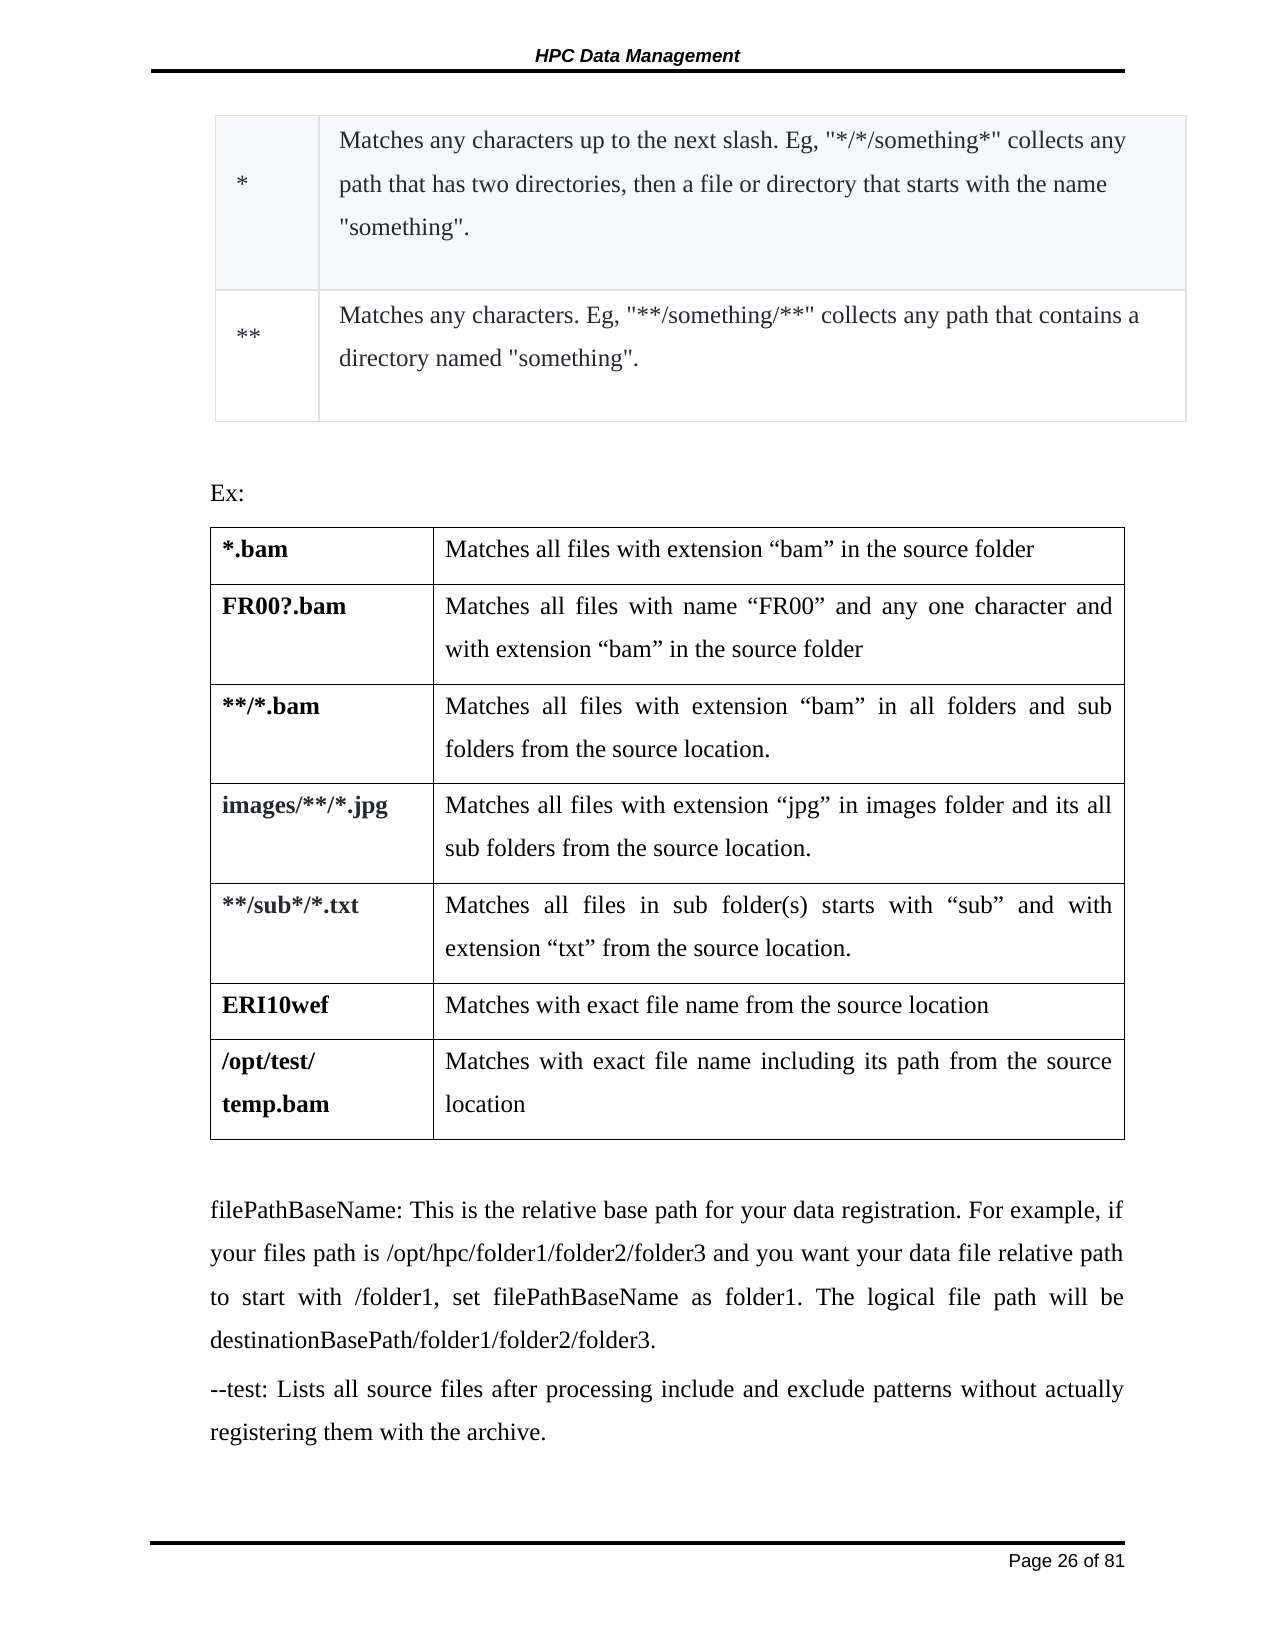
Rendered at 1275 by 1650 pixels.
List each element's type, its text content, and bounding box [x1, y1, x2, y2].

table_header Matches all files with extension “bam” in the source folder [434, 528, 1124, 584]
table_cell Matches with exact file name including its path from the source location [434, 1040, 1124, 1139]
table_header *.bam [211, 528, 433, 584]
table_cell Matches all files with extension “jpg” in images folder and its all sub folders from the source location. [434, 784, 1124, 883]
table_cell **/*.bam [211, 685, 433, 783]
text Ex: [210, 478, 1125, 507]
text --test: Lists all source files after processing include and exclude patterns without actually registering them with the archive. [210, 1374, 1125, 1446]
table_cell /opt/test/temp.bam [211, 1040, 433, 1139]
table_cell ** [216, 291, 318, 421]
table_cell * [216, 116, 318, 289]
table_cell Matches any characters. Eg, "**/something/**" collects any path that contains a directory named "something". [320, 291, 1185, 421]
table_cell ERI10wef [211, 984, 433, 1039]
table_cell images/**/*.jpg [211, 784, 433, 883]
table_cell **/sub*/*.txt [211, 884, 433, 982]
table_cell Matches all files with extension “bam” in all folders and sub folders from the source location. [434, 685, 1124, 783]
table_cell Matches all files in sub folder(s) starts with “sub” and with extension “txt” from the source location. [434, 884, 1124, 982]
table_cell FR00?.bam [211, 585, 433, 683]
table_cell Matches all files with name “FR00” and any one character and with extension “bam” in the source folder [434, 585, 1124, 683]
table_cell Matches any characters up to the next slash. Eg, "*/*/something*" collects any path that has two directories, then a file or directory that starts with the name "something". [320, 116, 1185, 289]
table_cell Matches with exact file name from the source location [434, 984, 1124, 1039]
text filePathBaseName: This is the relative base path for your data registration. For example, if your files path is /opt/hpc/folder1/folder2/folder3 and you want your data file relative path to start with /folder1, set filePathBaseName as folder1. The logical file path will be destinationBasePath/folder1/folder2/folder3. [210, 1195, 1125, 1353]
